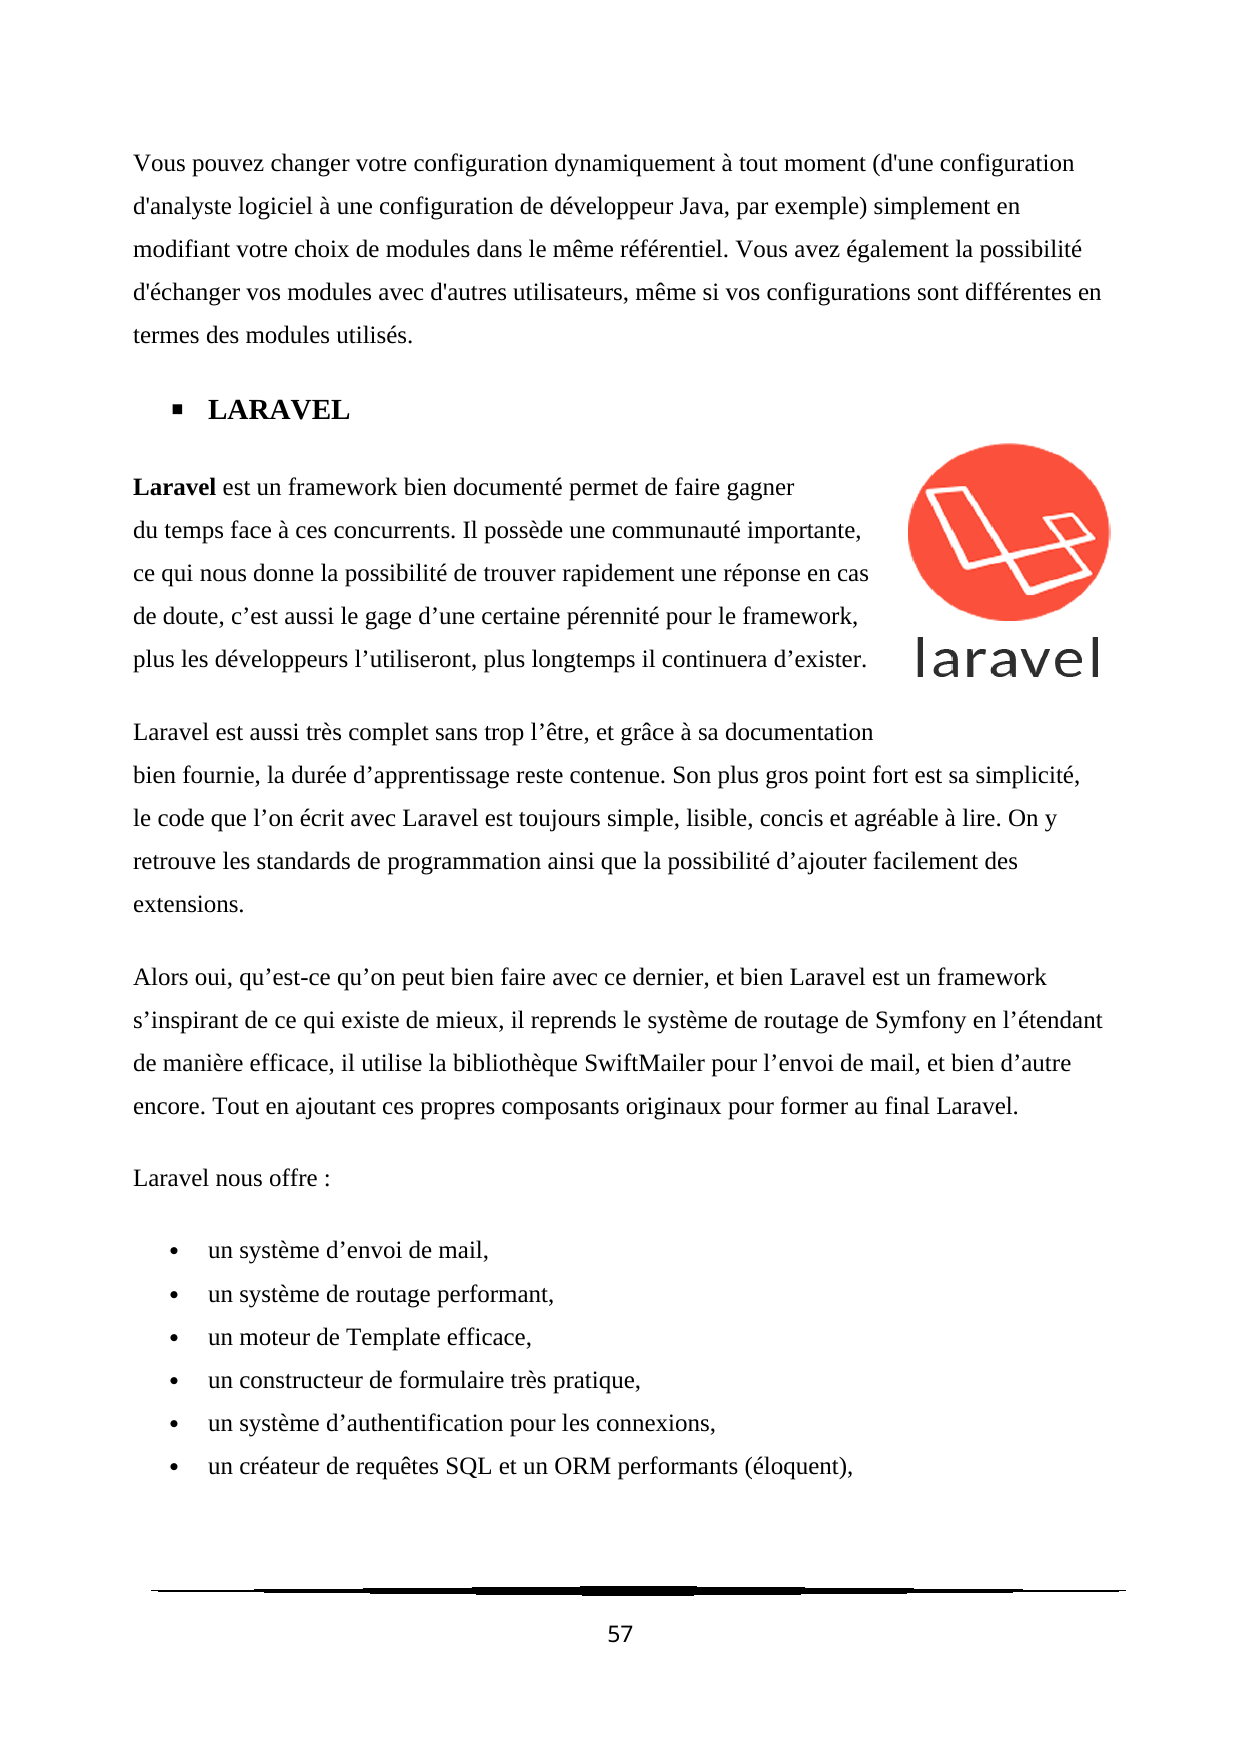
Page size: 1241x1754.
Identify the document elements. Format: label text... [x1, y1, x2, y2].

text Laravel est un framework bien documenté permet de faire gagner du temps face à ces concurrents. Il possède une communauté importante, ce qui nous donne la possibilité de trouver rapidement une réponse en cas de doute, c’est aussi le gage d’une certaine pérennité pour le framework, plus les développeurs l’utiliseront, plus longtemps il continuera d’exister. [133, 472, 925, 673]
text Laravel est aussi très complet sans trop l’être, et grâce à sa documentation bien fournie, la durée d’apprentissage reste contenue. Son plus gros point fort est sa simplicité, le code que l’on écrit avec Laravel est toujours simple, lisible, concis et agréable à lire. On y retrouve les standards de programmation ainsi que la possibilité d’ajouter facilement des extensions. [133, 717, 1107, 918]
list un moteur de Template efficace, [170, 1322, 1107, 1351]
list Vous pouvez changer votre configuration dynamiquement à tout moment (d'une configuration d'analyste logiciel à une configuration de développeur Java, par exemple) simplement en modifiant votre choix de modules dans le même référentiel. Vous avez également la possibilité d'échanger vos modules avec d'autres utilisateurs, même si vos configurations sont différentes en termes des modules utilisés. [133, 148, 1107, 349]
text Laravel nous offre : [133, 1163, 1107, 1192]
list un constructeur de formulaire très pratique, [170, 1365, 1107, 1394]
list un créateur de requêtes SQL et un ORM performants (éloquent), [170, 1451, 1107, 1480]
list LARAVEL [170, 392, 1107, 426]
list un système d’envoi de mail, [170, 1236, 1107, 1264]
list un système de routage performant, [170, 1279, 1107, 1307]
text Alors oui, qu’est-ce qu’on peut bien faire avec ce dernier, et bien Laravel est un framework s’inspirant de ce qui existe de mieux, il reprends le système de routage de Symfony en l’étendant de manière efficace, il utilise la bibliothèque SwiftMailer pour l’envoi de mail, et bien d’autre encore. Tout en ajoutant ces propres composants originaux pour former au final Laravel. [133, 962, 1107, 1120]
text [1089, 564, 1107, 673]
picture [900, 441, 1119, 676]
list un système d’authentification pour les connexions, [170, 1408, 1107, 1437]
